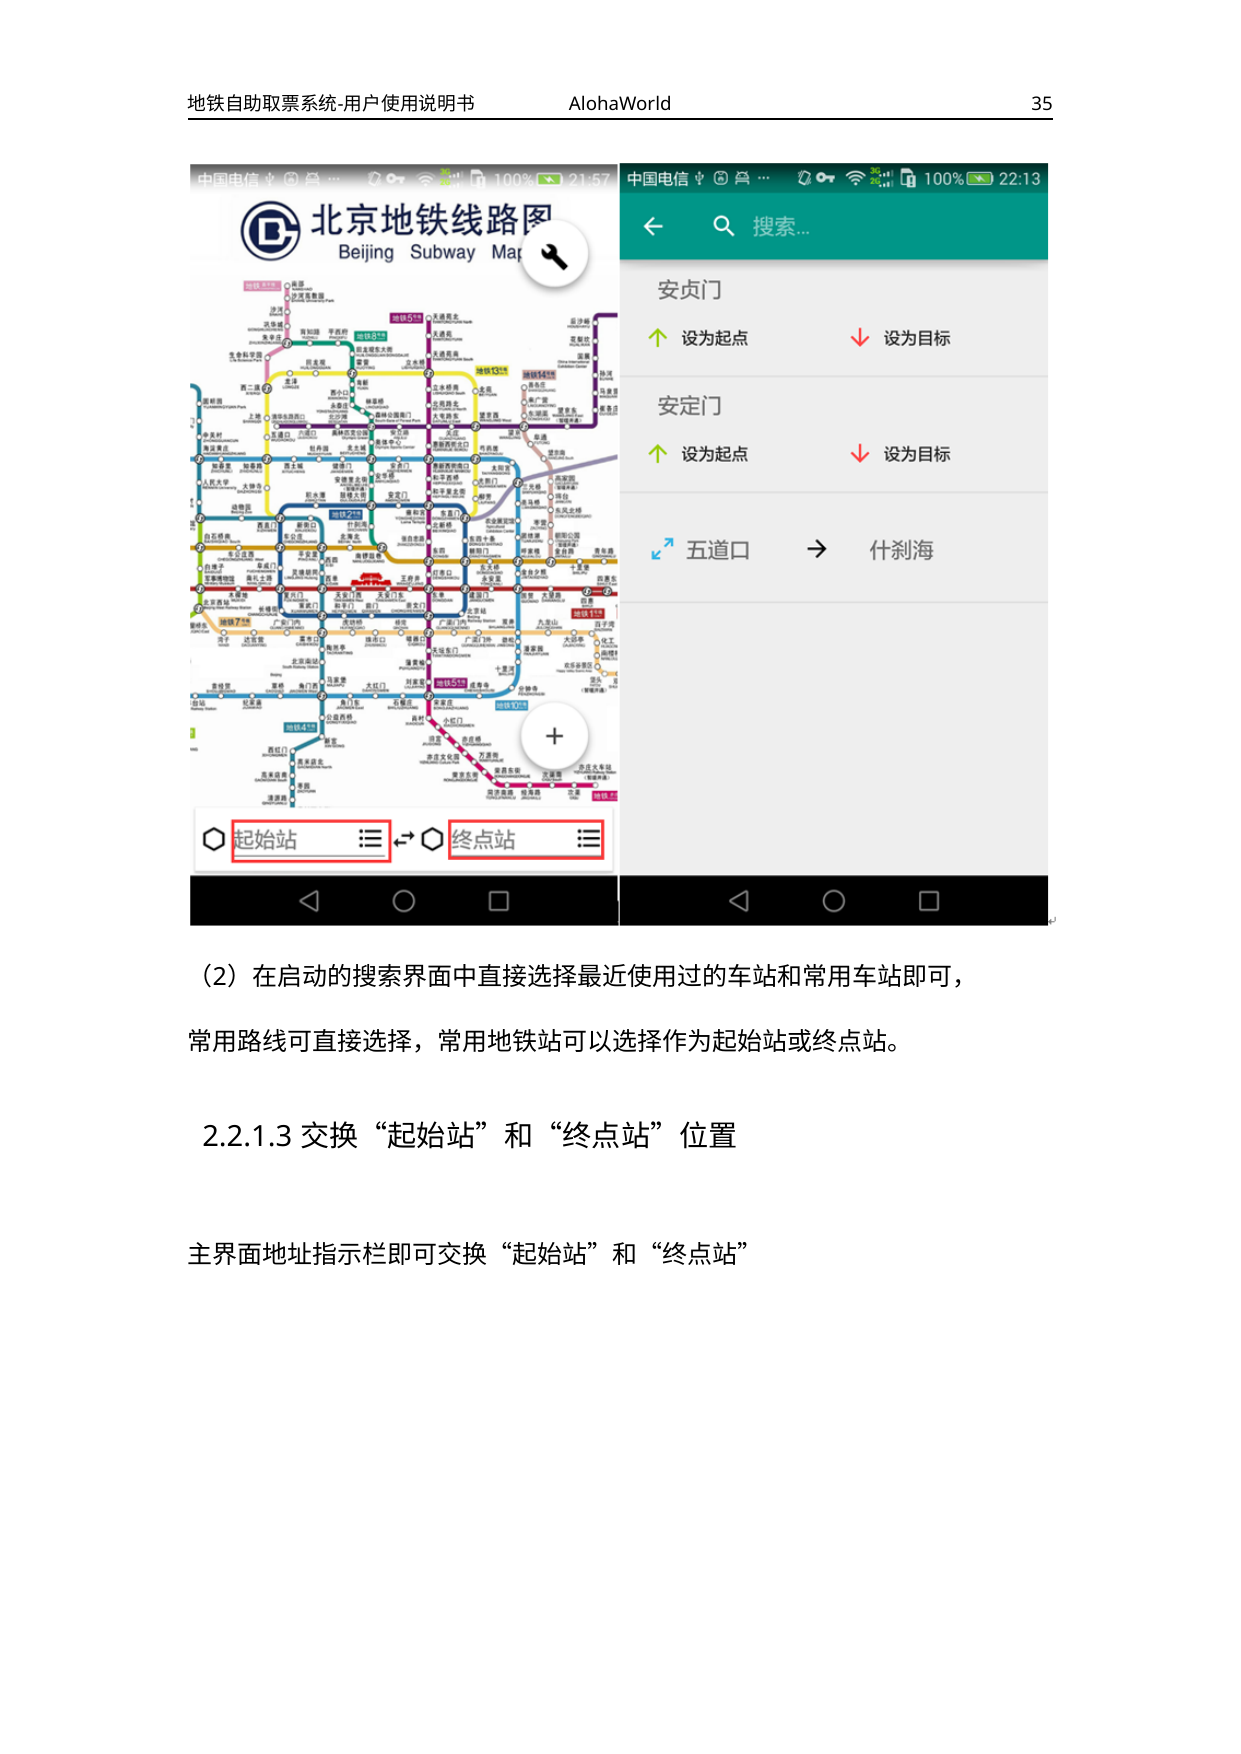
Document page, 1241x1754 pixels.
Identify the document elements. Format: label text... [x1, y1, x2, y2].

subtitle 2.2.1.3 交换“起始站”和“终点站”位置 [187, 1101, 1053, 1166]
picture [187, 162, 1094, 930]
text （2）在启动的搜索界面中直接选择最近使用过的车站和常用车站即可， [187, 942, 1053, 1007]
text 常用路线可直接选择，常用地铁站可以选择作为起始站或终点站。 [187, 1007, 1053, 1072]
text 主界面地址指示栏即可交换“起始站”和“终点站” [187, 1220, 1053, 1285]
